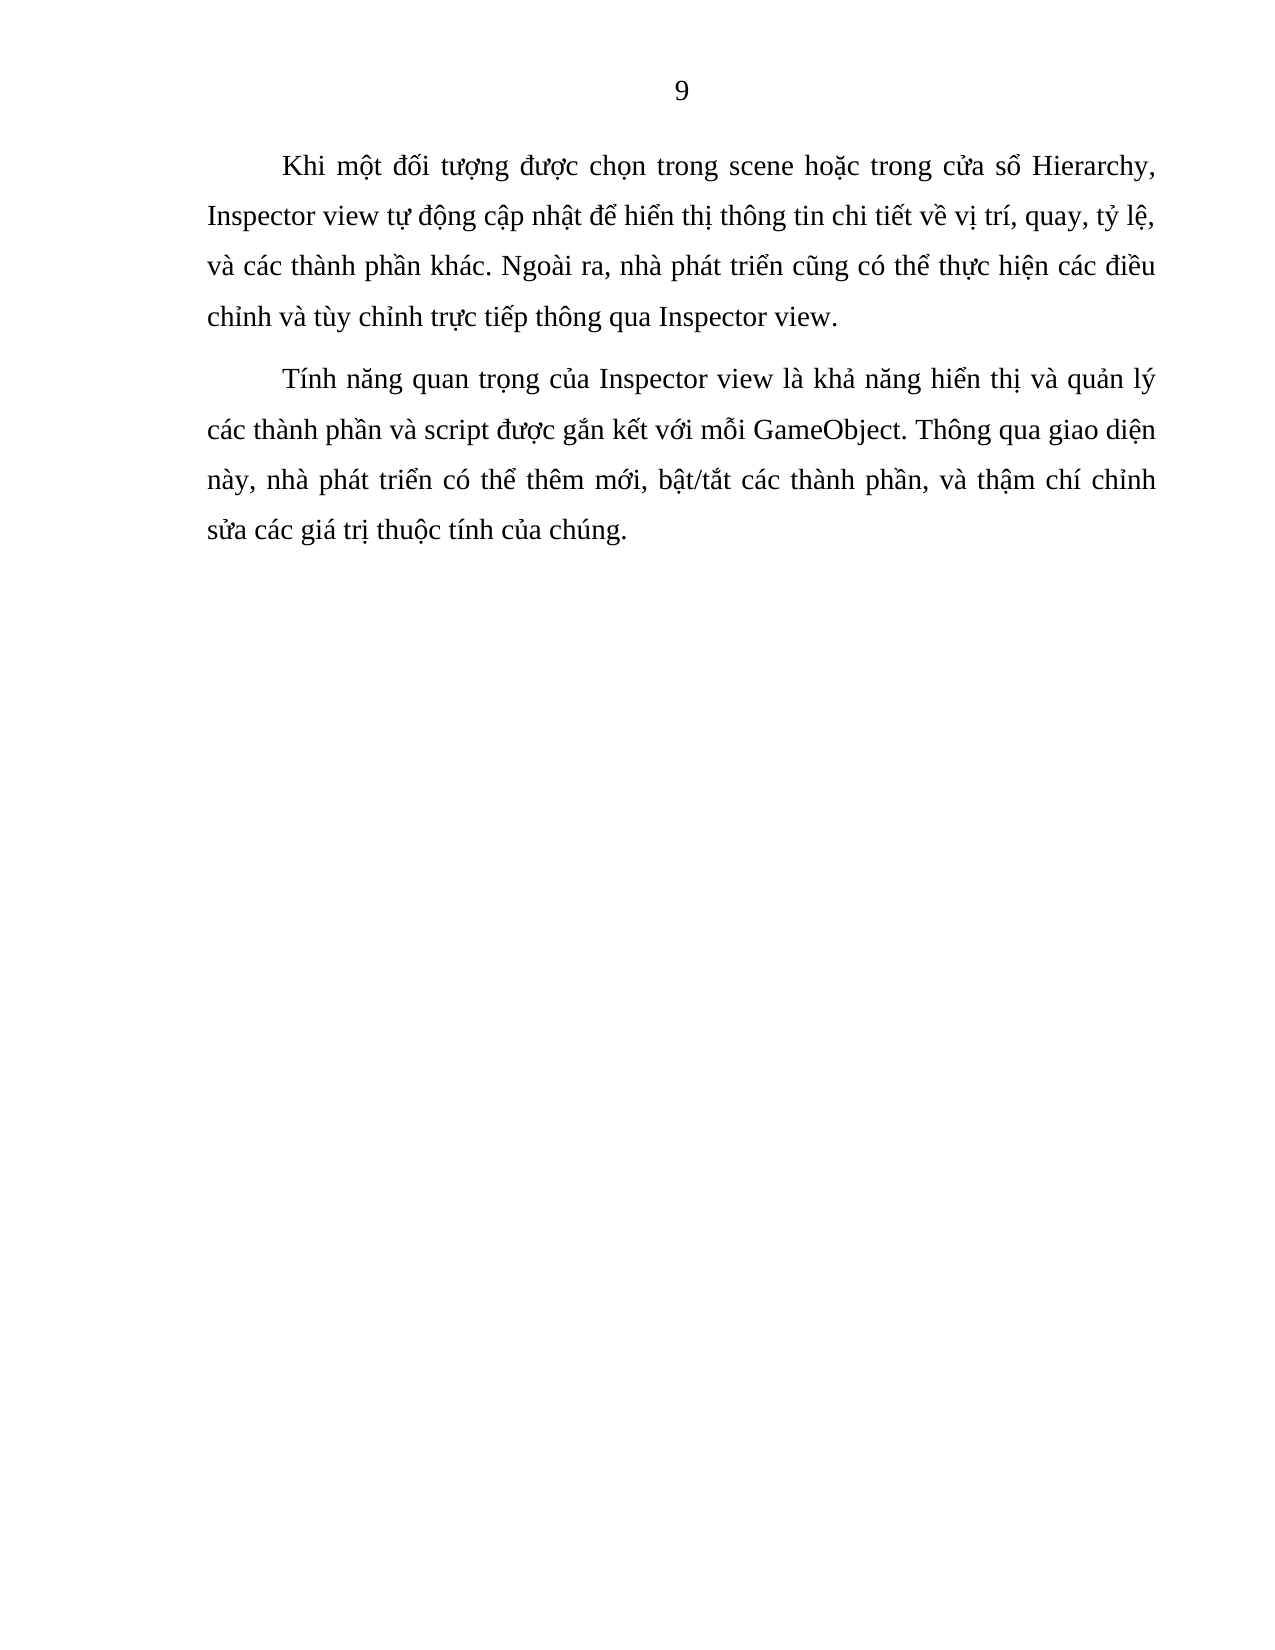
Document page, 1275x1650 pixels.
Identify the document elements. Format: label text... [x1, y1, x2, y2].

text Tính năng quan trọng của Inspector view là khả năng hiển thị và quản lý các thành phần và script được gắn kết với mỗi GameObject. Thông qua giao diện này, nhà phát triển có thể thêm mới, bật/tắt các thành phần, và thậm chí chỉnh sửa các giá trị thuộc tính của chúng. [207, 361, 1157, 546]
text Khi một đối tượng được chọn trong scene hoặc trong cửa sổ Hierarchy, Inspector view tự động cập nhật để hiển thị thông tin chi tiết về vị trí, quay, tỷ lệ, và các thành phần khác. Ngoài ra, nhà phát triển cũng có thể thực hiện các điều chỉnh và tùy chỉnh trực tiếp thông qua Inspector view. [207, 148, 1157, 332]
